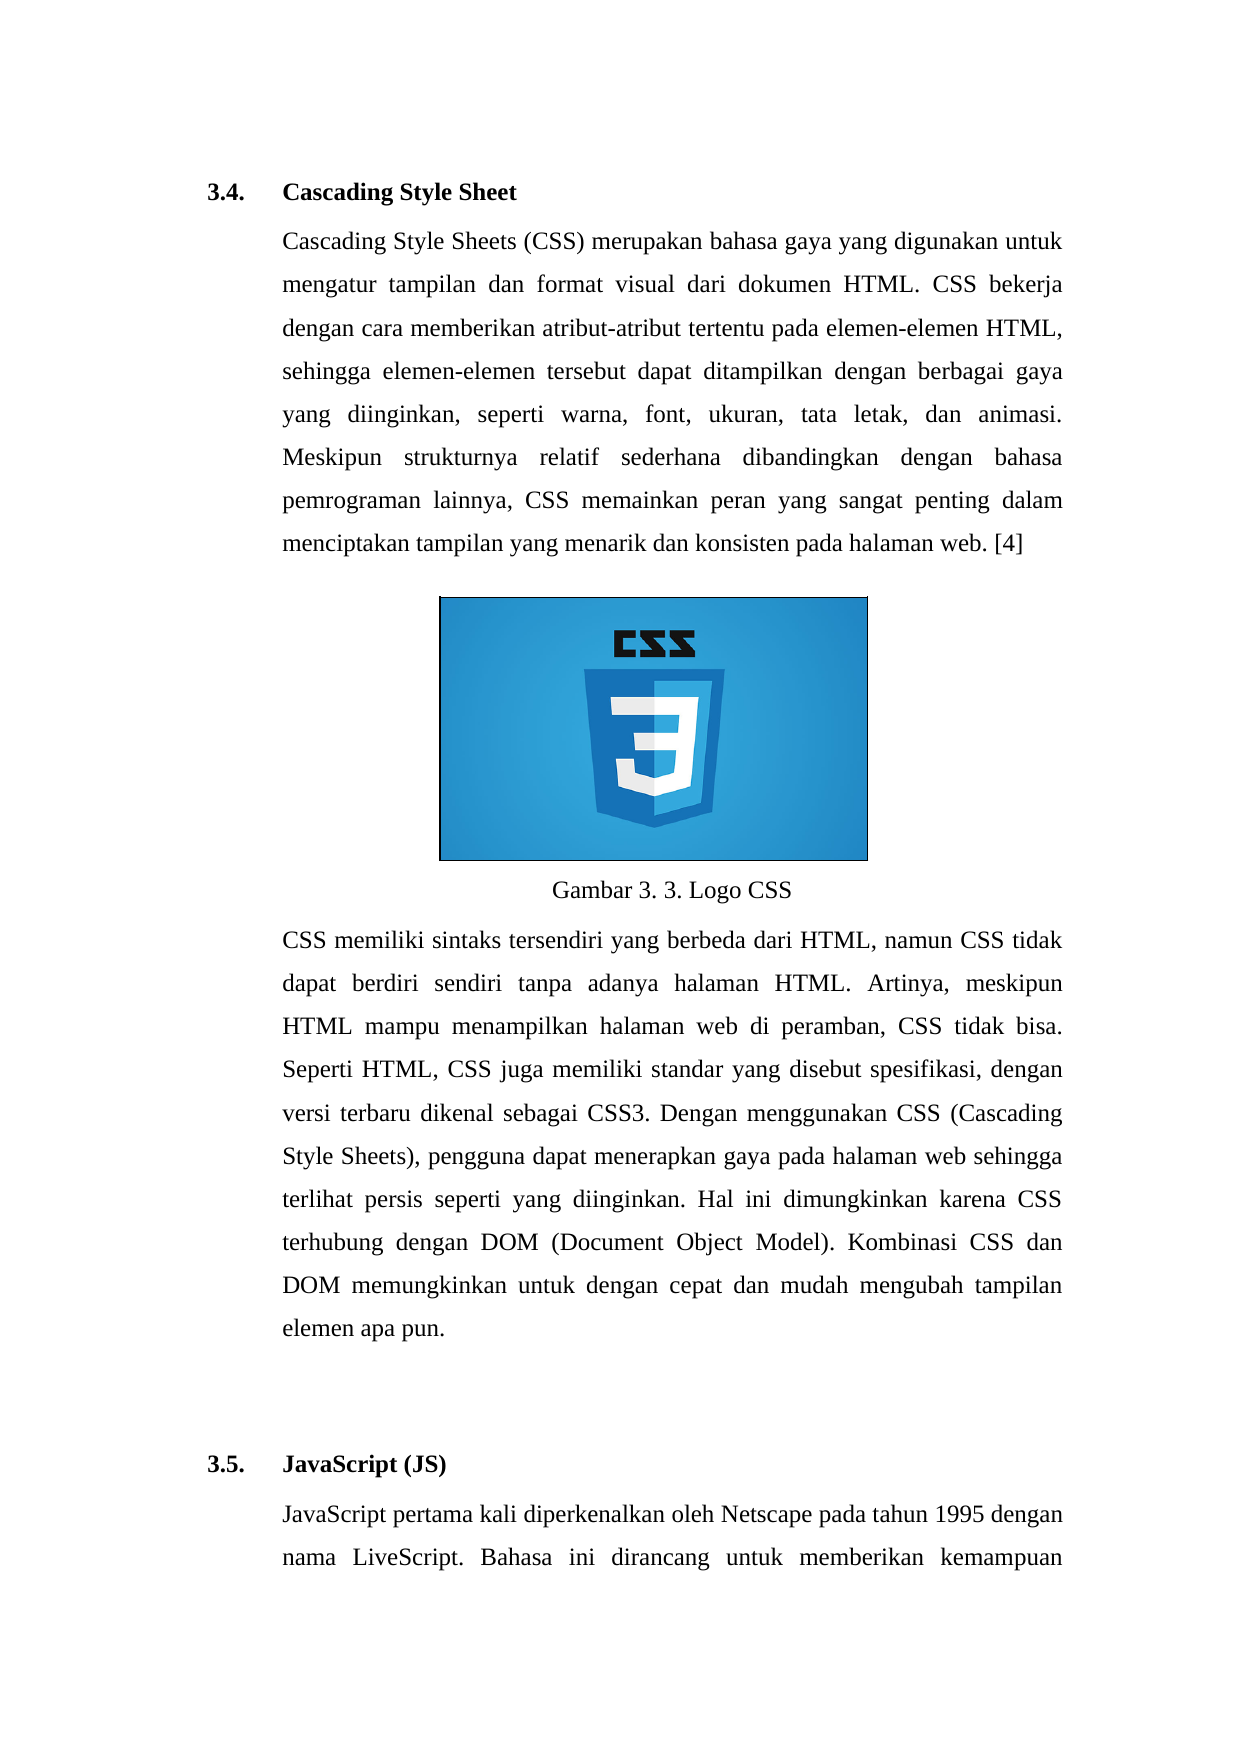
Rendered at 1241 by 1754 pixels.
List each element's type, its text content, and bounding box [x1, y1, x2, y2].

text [282, 1499, 1063, 1571]
subtitle JavaScript (JS) [244, 1449, 1063, 1478]
text Cascading Style Sheets (CSS) merupakan bahasa gaya yang digunakan untuk mengatur tampilan dan format visual dari dokumen HTML. CSS bekerja dengan cara memberikan atribut-atribut tertentu pada elemen-elemen HTML, sehingga elemen-elemen tersebut dapat ditampilkan dengan berbagai gaya yang diinginkan, seperti warna, font, ukuran, tata letak, dan animasi. Meskipun strukturnya relatif sederhana dibandingkan dengan bahasa pemrograman lainnya, CSS memainkan peran yang sangat penting dalam menciptakan tampilan yang menarik dan konsisten pada halaman web. [282, 226, 1063, 557]
text CSS memiliki sintaks tersendiri yang berbeda dari HTML, namun CSS tidak dapat berdiri sendiri tanpa adanya halaman HTML. Artinya, meskipun HTML mampu menampilkan halaman web di peramban, CSS tidak bisa. Seperti HTML, CSS juga memiliki standar yang disebut spesifikasi, dengan versi terbaru dikenal sebagai CSS3. Dengan menggunakan CSS (Cascading Style Sheets), pengguna dapat menerapkan gaya pada halaman web sehingga terlihat persis seperti yang diinginkan. Hal ini dimungkinkan karena CSS terhubung dengan DOM (Document Object Model). Kombinasi CSS dan DOM memungkinkan untuk dengan cepat dan mudah mengubah tampilan elemen apa pun. [282, 925, 1063, 1342]
text Gambar 3. 3. Logo CSS [281, 876, 1063, 904]
picture [441, 598, 867, 860]
subtitle Cascading Style Sheet [244, 177, 1063, 206]
